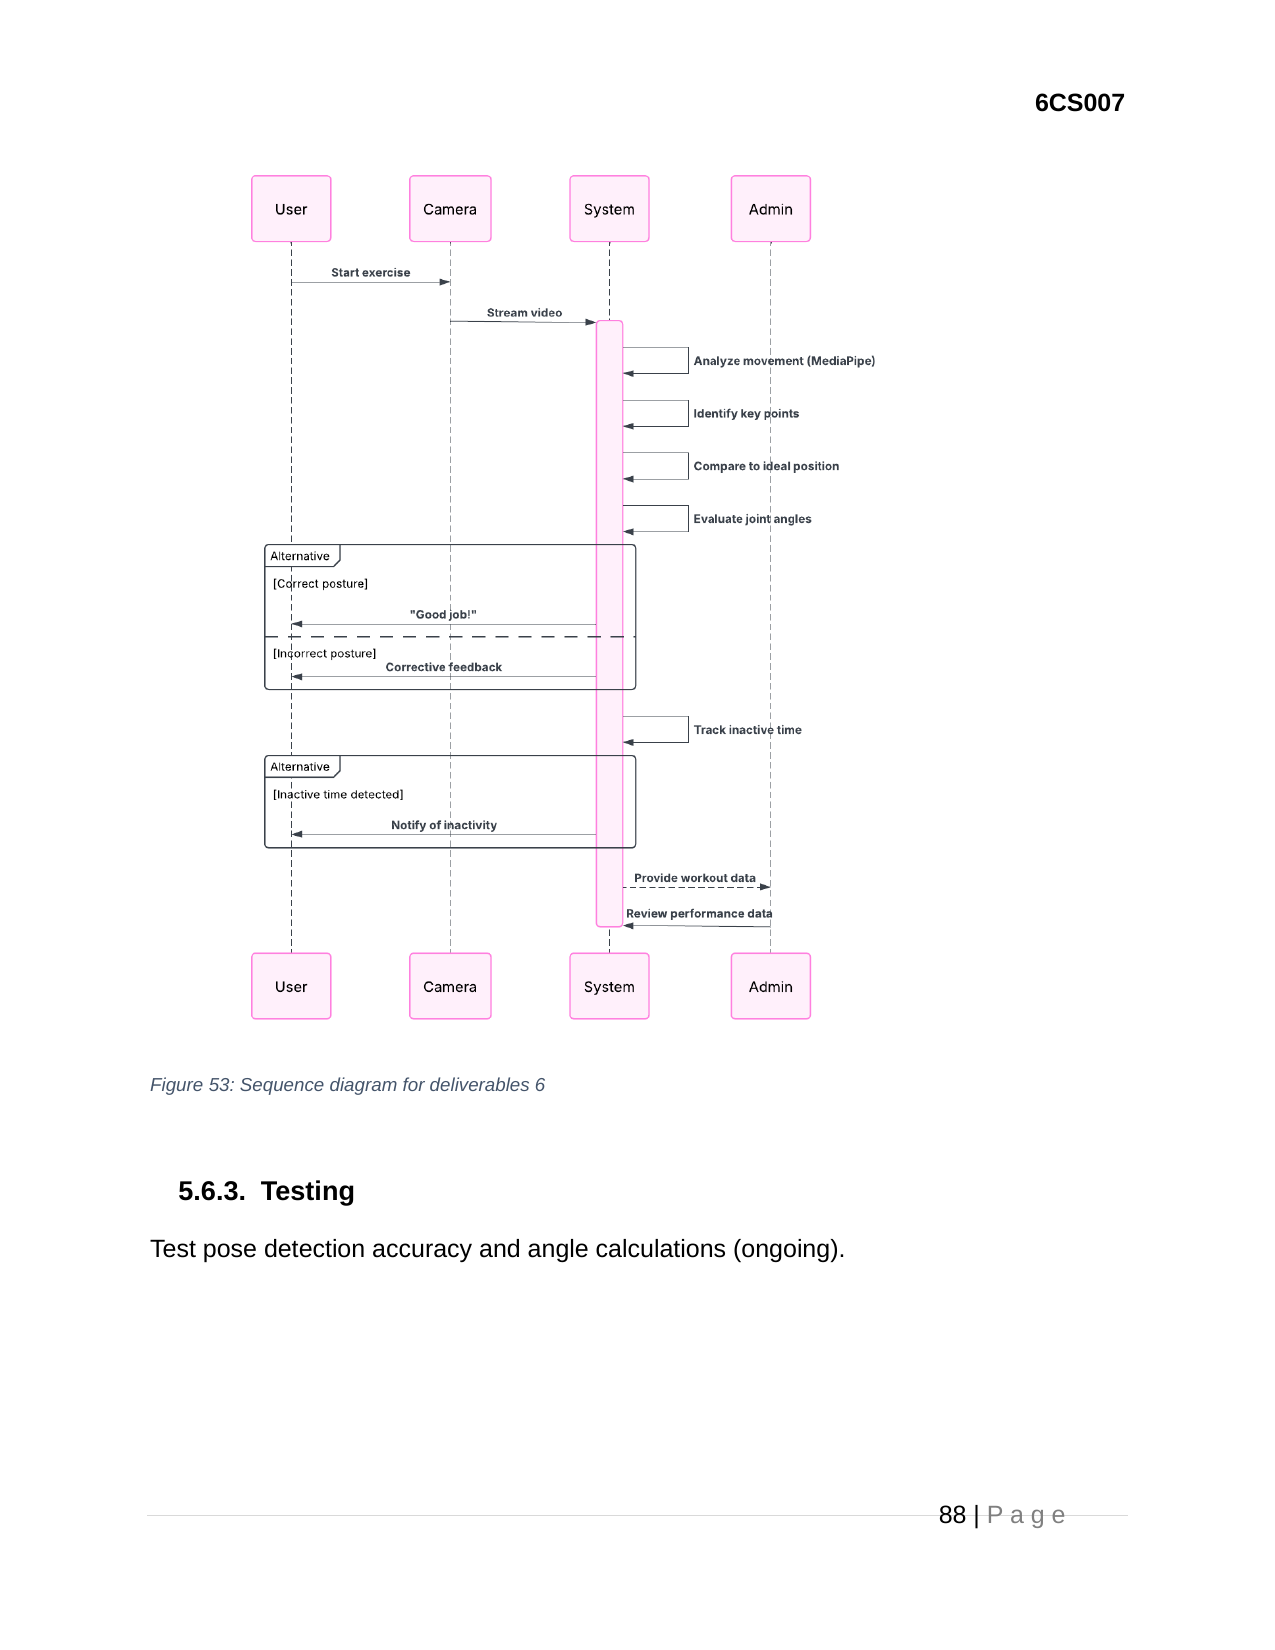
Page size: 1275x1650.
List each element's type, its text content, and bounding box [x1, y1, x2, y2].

subtitle Testing [178, 1174, 1125, 1206]
picture [225, 150, 902, 1045]
text Test pose detection accuracy and angle calculations (ongoing). [150, 1234, 1125, 1263]
text Figure 53: Sequence diagram for deliverables 6 [150, 1074, 1125, 1096]
